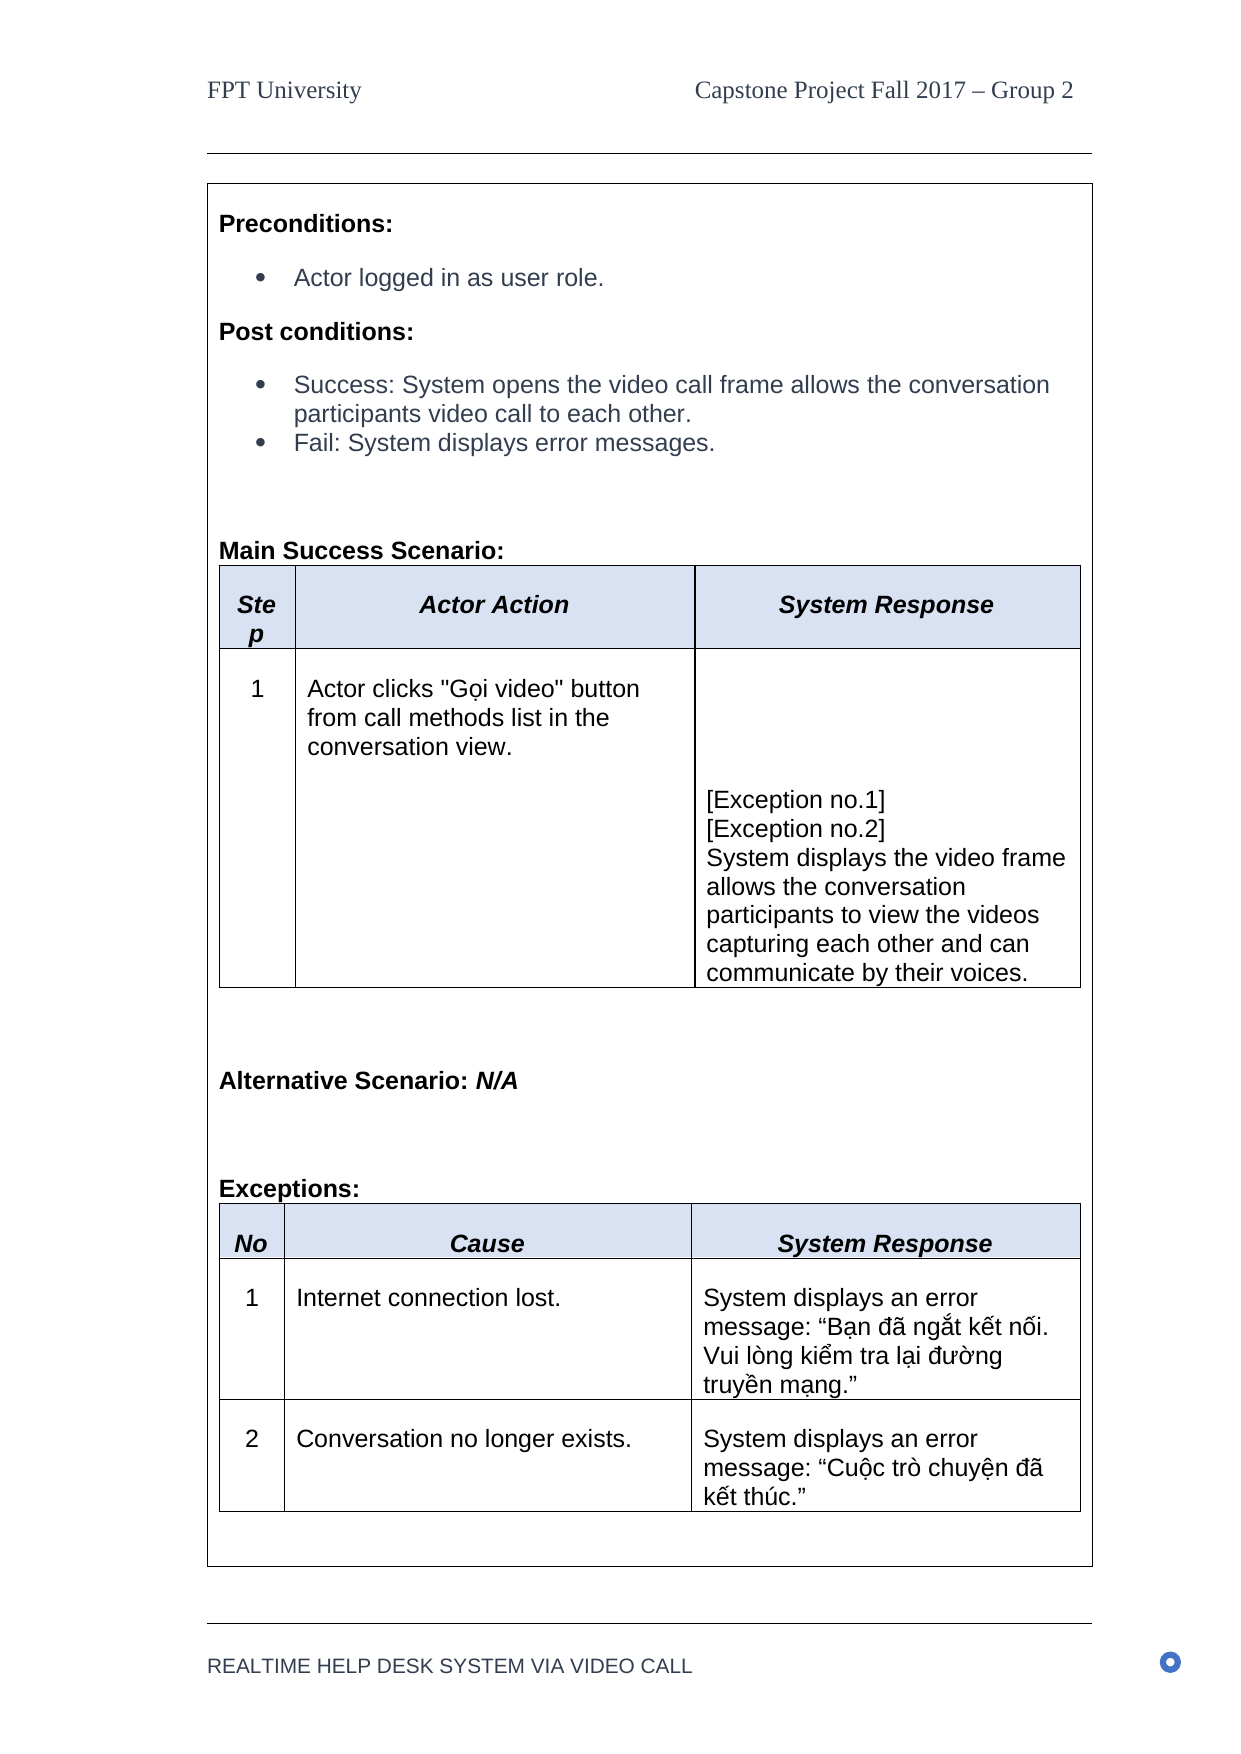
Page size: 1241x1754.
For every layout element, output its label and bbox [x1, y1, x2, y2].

table_cell [208, 184, 1092, 1566]
